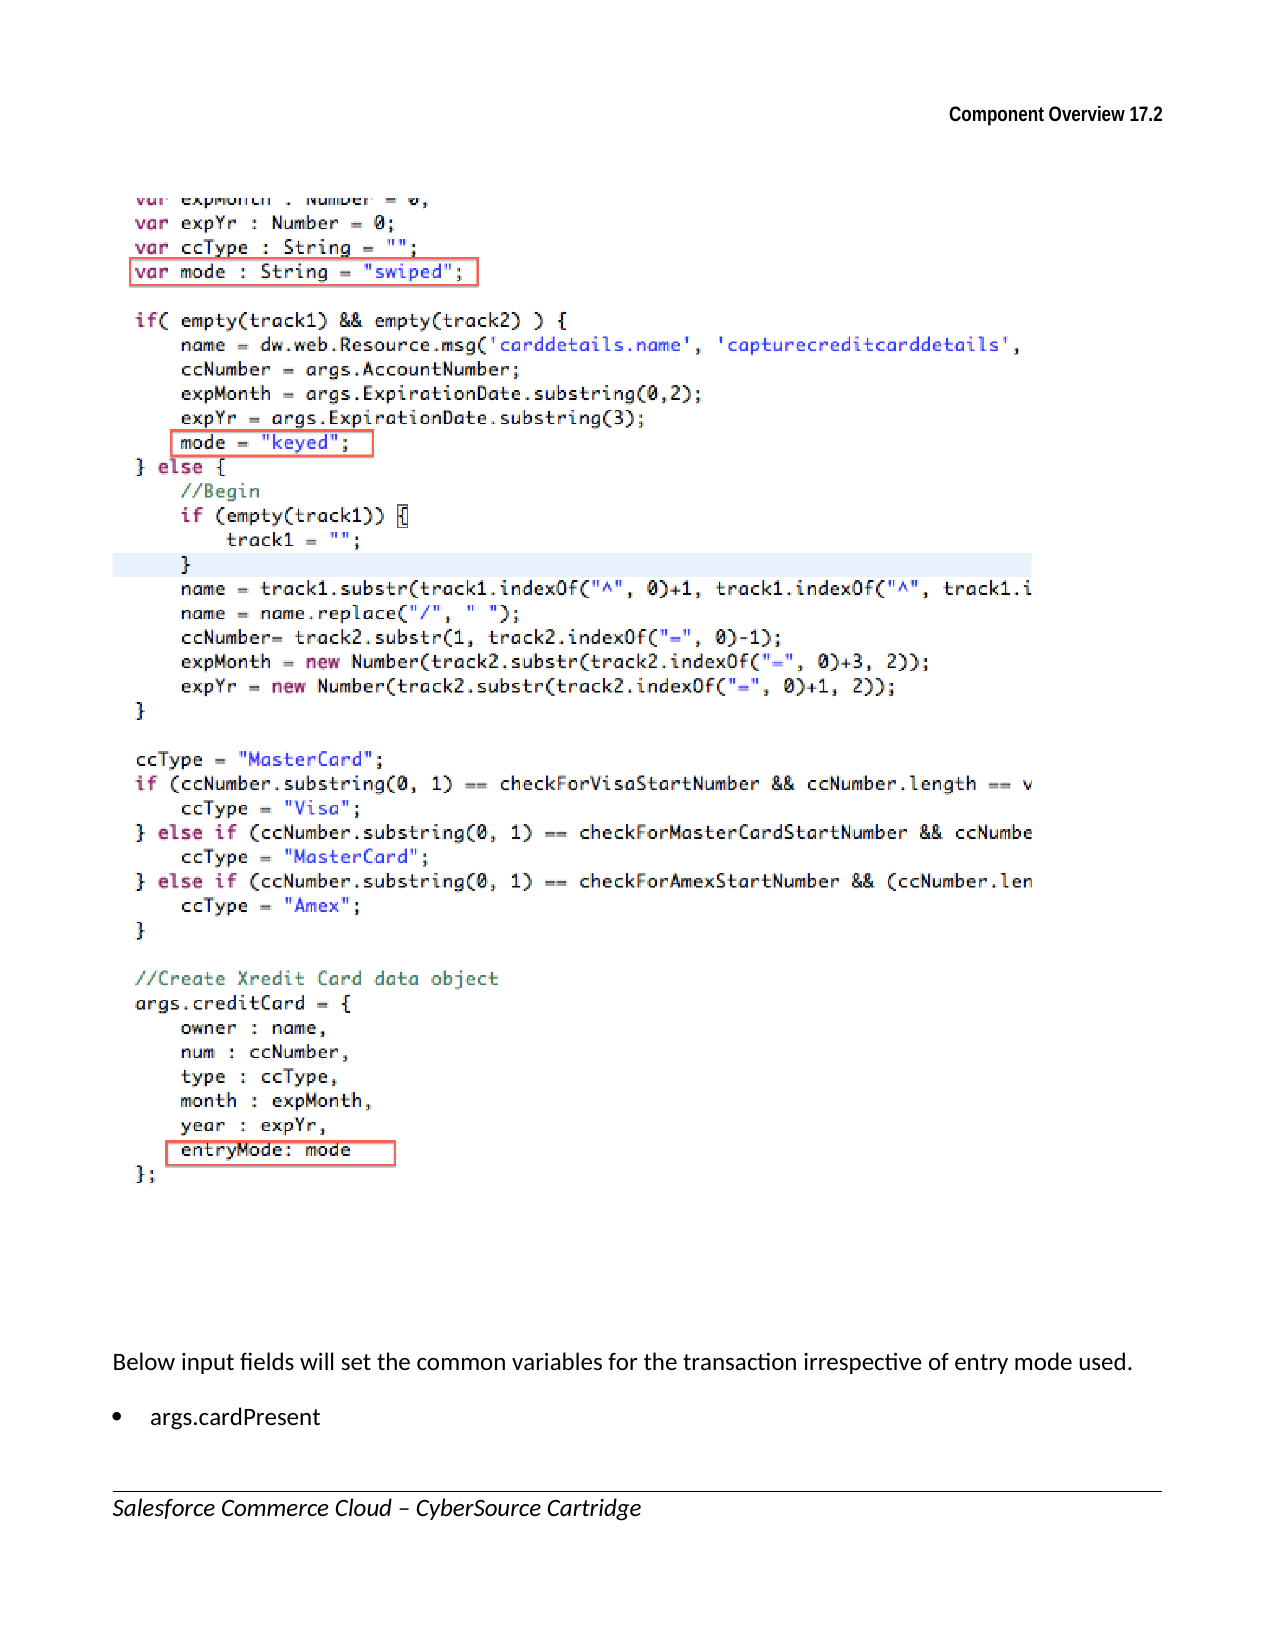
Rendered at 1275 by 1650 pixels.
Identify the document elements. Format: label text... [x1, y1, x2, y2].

picture [112, 198, 1032, 1209]
text Below input fields will set the common variables for the transaction irrespective of entry mode used. [112, 1346, 1162, 1376]
list args.cardPresent [112, 1402, 1162, 1432]
